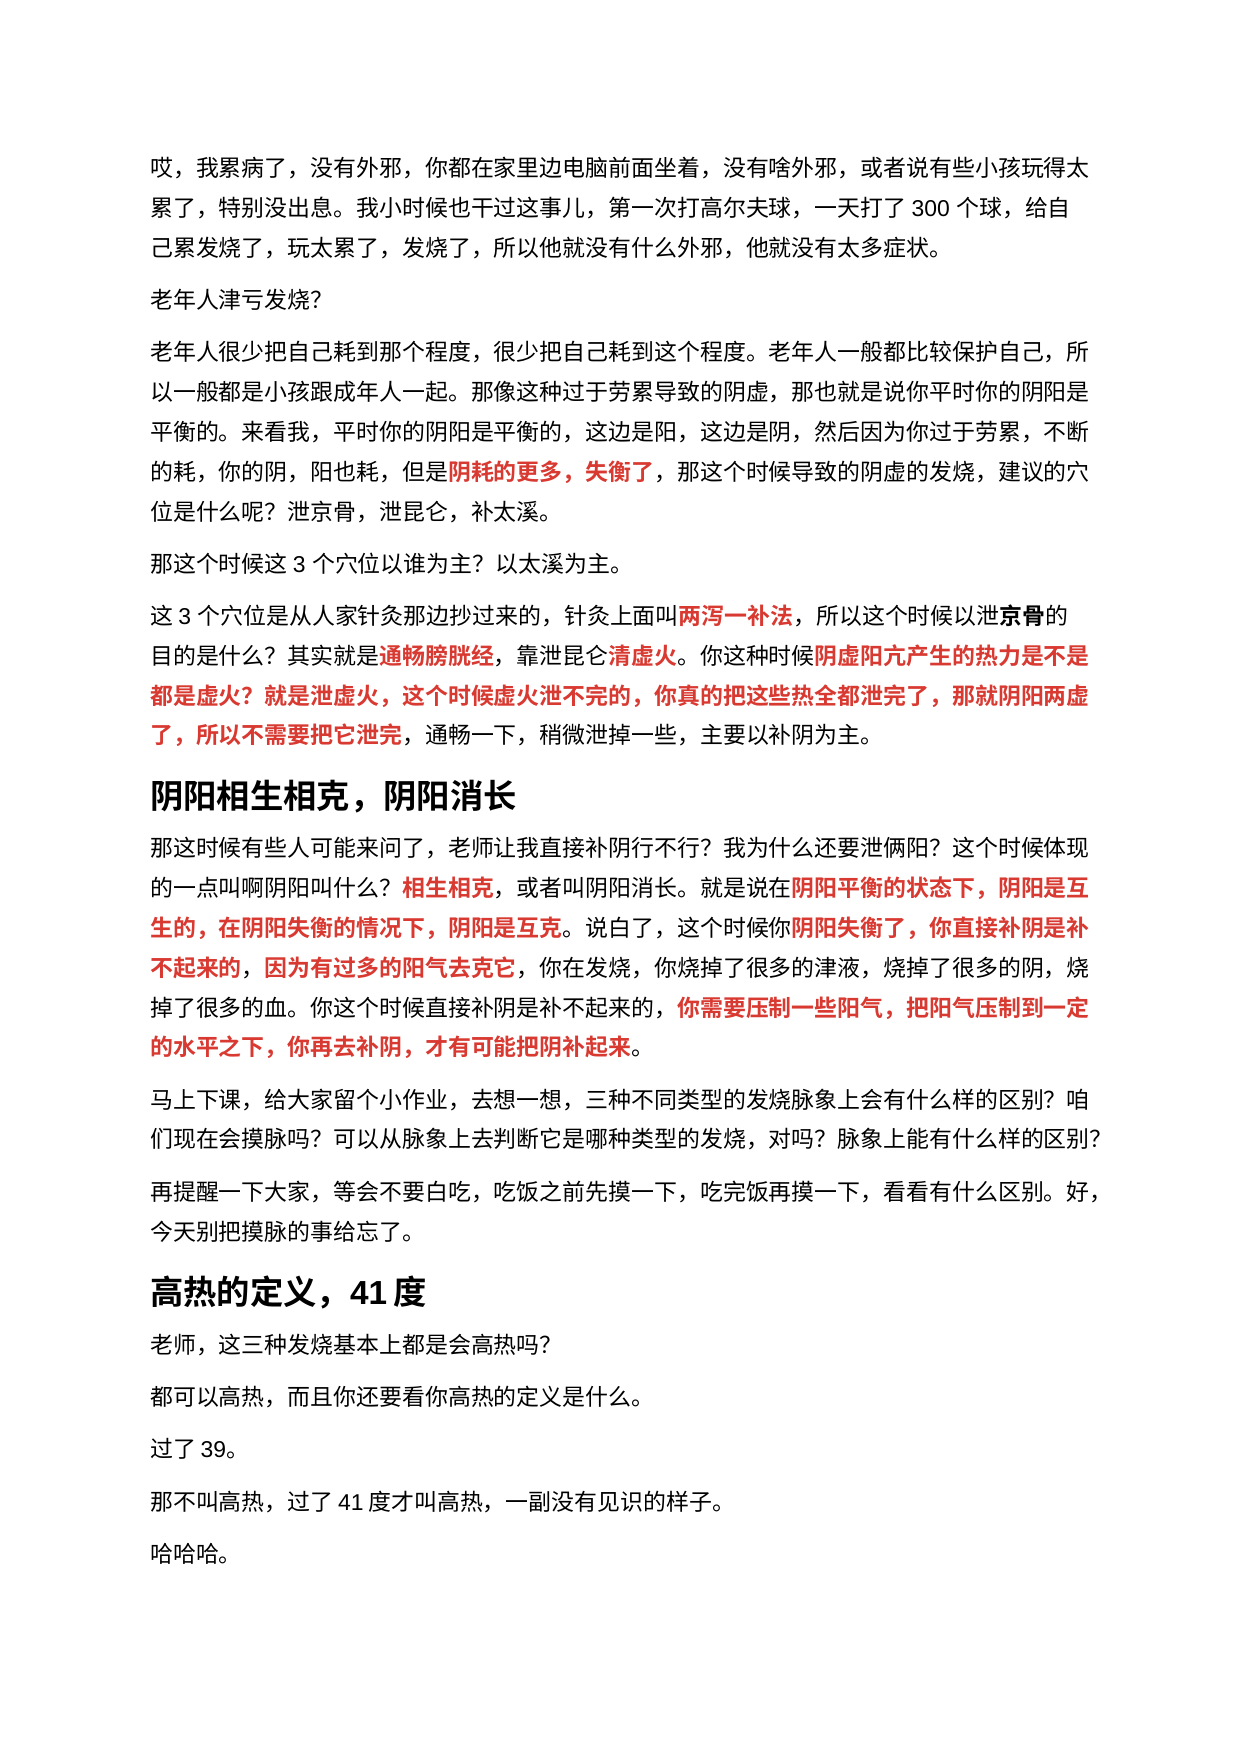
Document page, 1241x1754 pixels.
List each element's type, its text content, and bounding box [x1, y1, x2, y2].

text 再提醒一下大家，等会不要白吃，吃饭之前先摸一下，吃完饭再摸一下，看看有什么区别。好，今天别把摸脉的事给忘了。 [150, 1174, 1090, 1247]
text 哈哈哈。 [150, 1536, 1090, 1569]
text 过了39。 [150, 1431, 1090, 1464]
text 都可以高热，而且你还要看你高热的定义是什么。 [150, 1379, 1090, 1412]
text 马上下课，给大家留个小作业，去想一想，三种不同类型的发烧脉象上会有什么样的区别？咱们现在会摸脉吗？可以从脉象上去判断它是哪种类型的发烧，对吗？脉象上能有什么样的区别？ [150, 1082, 1090, 1154]
text 这 3 个穴位是从人家针灸那边抄过来的，针灸上面叫两泻一补法，所以这个时候以泄京骨的目的是什么？其实就是通畅膀胱经，靠泄昆仑清虚火。你这种时候阴虚阳亢产生的热力是不是都是虚火？就是泄虚火，这个时候虚火泄不完的，你真的把这些热全都泄完了，那就阴阳两虚了，所以不需要把它泄完，通畅一下，稍微泄掉一些，主要以补阴为主。 [150, 598, 1090, 751]
text 那这时候有些人可能来问了，老师让我直接补阴行不行？我为什么还要泄俩阳？这个时候体现的一点叫啊阴阳叫什么？相生相克，或者叫阴阳消长。就是说在阴阳平衡的状态下，阴阳是互生的，在阴阳失衡的情况下，阴阳是互克。说白了，这个时候你阴阳失衡了，你直接补阴是补不起来的，因为有过多的阳气去克它，你在发烧，你烧掉了很多的津液，烧掉了很多的阴，烧掉了很多的血。你这个时候直接补阴是补不起来的，你需要压制一些阳气，把阳气压制到一定的水平之下，你再去补阴，才有可能把阴补起来。 [150, 830, 1090, 1062]
text 老师，这三种发烧基本上都是会高热吗？ [150, 1326, 1090, 1360]
text 那这个时候这 3 个穴位以谁为主？以太溪为主。 [150, 546, 1090, 579]
text 老年人很少把自己耗到那个程度，很少把自己耗到这个程度。老年人一般都比较保护自己，所以一般都是小孩跟成年人一起。那像这种过于劳累导致的阴虚，那也就是说你平时你的阴阳是平衡的。来看我，平时你的阴阳是平衡的，这边是阳，这边是阴，然后因为你过于劳累，不断的耗，你的阴，阳也耗，但是阴耗的更多，失衡了，那这个时候导致的阴虚的发烧，建议的穴位是什么呢？泄京骨，泄昆仑，补太溪。 [150, 334, 1090, 527]
text 老年人津亏发烧？ [150, 282, 1090, 315]
text 那不叫高热，过了41度才叫高热，一副没有见识的样子。 [150, 1483, 1090, 1517]
text 哎，我累病了，没有外邪，你都在家里边电脑前面坐着，没有啥外邪，或者说有些小孩玩得太累了，特别没出息。我小时候也干过这事儿，第一次打高尔夫球，一天打了 300 个球，给自己累发烧了，玩太累了，发烧了，所以他就没有什么外邪，他就没有太多症状。 [150, 150, 1090, 263]
